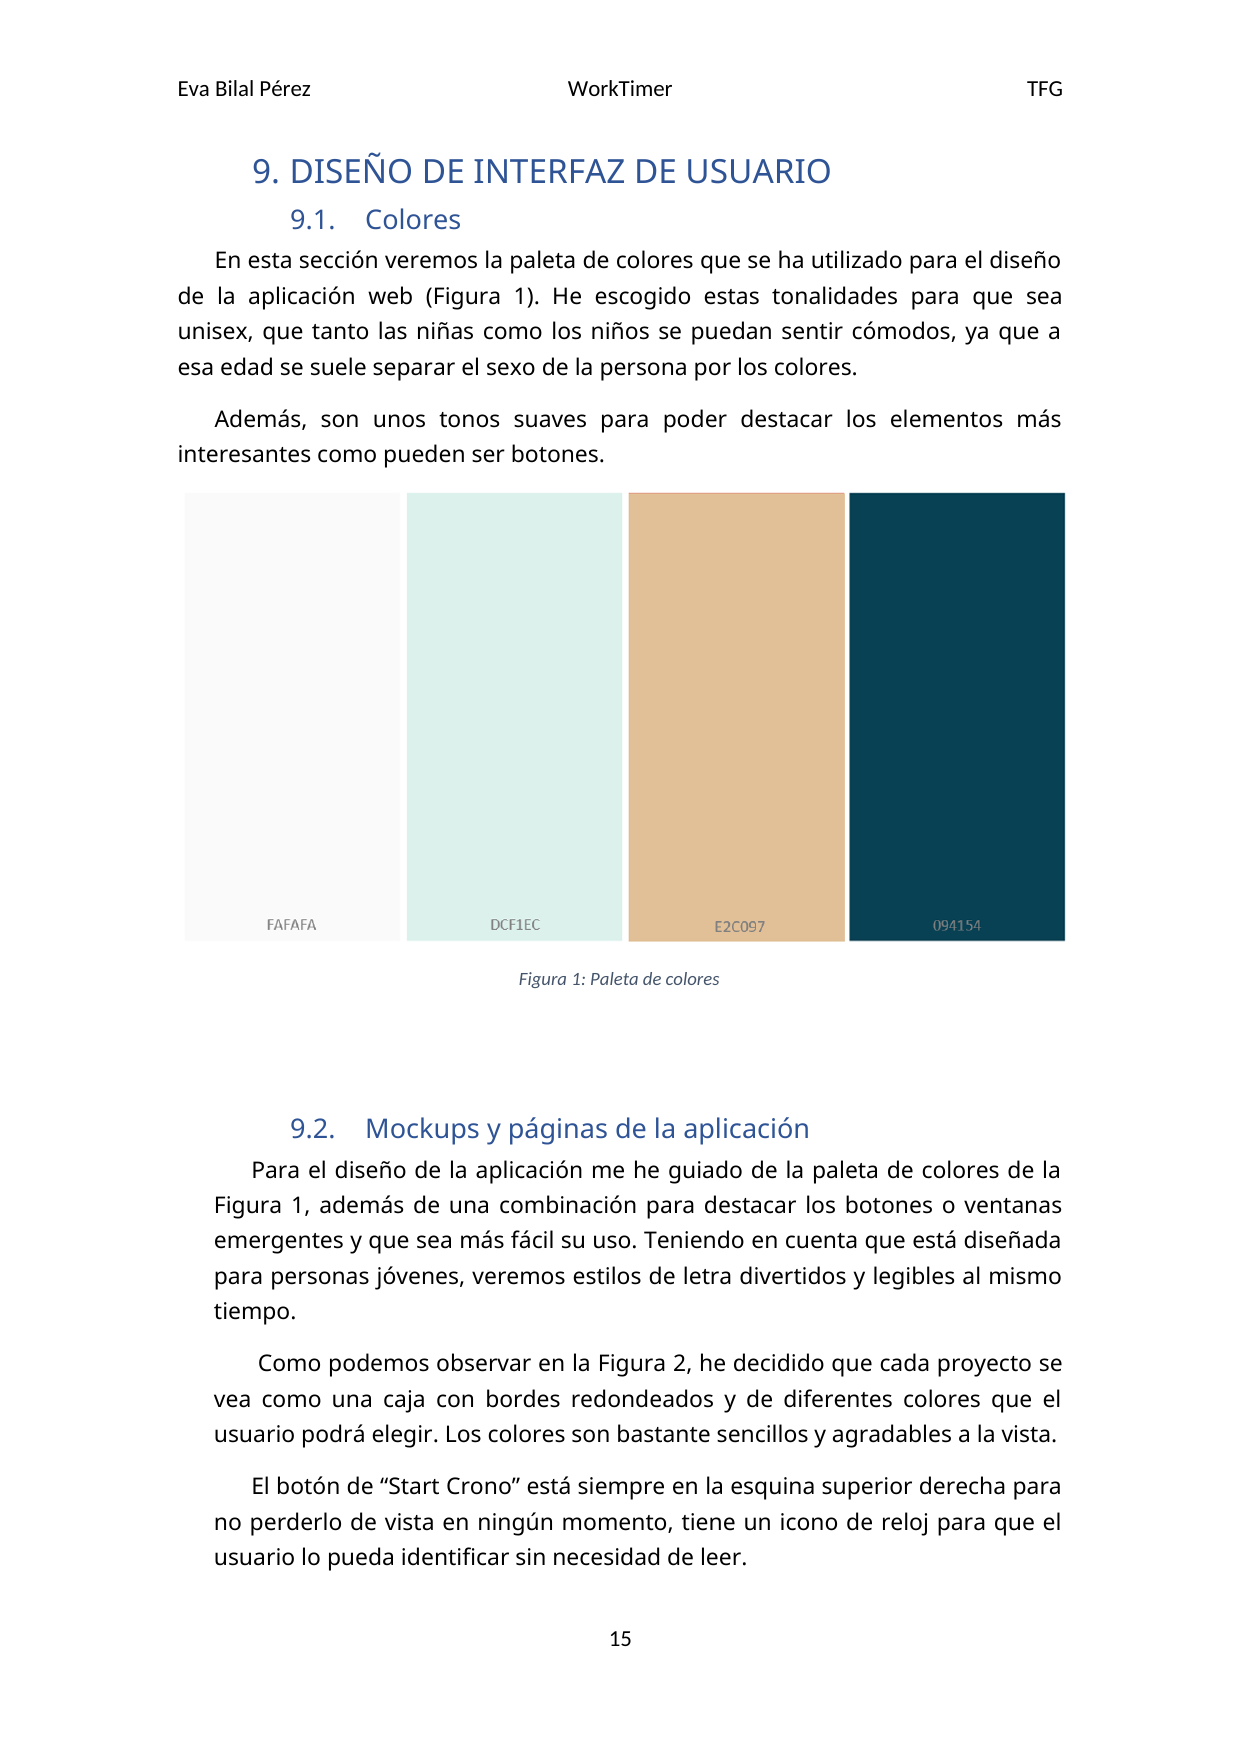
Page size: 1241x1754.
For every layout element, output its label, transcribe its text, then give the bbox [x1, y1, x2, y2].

text Además, son unos tonos suaves para poder destacar los elementos más interesantes como pueden ser botones. [177, 399, 1063, 470]
title DISEÑO DE INTERFAZ DE USUARIO [252, 148, 1063, 193]
text El botón de “Start Crono” está siempre en la esquina superior derecha para no perderlo de vista en ningún momento, tiene un icono de reloj para que el usuario lo pueda identificar sin necesidad de leer. [214, 1466, 1063, 1573]
text Como podemos observar en la Figura 2, he decidido que cada proyecto se vea como una caja con bordes redondeados y de diferentes colores que el usuario podrá elegir. Los colores son bastante sencillos y agradables a la vista. [214, 1343, 1063, 1450]
text Para el diseño de la aplicación me he guiado de la paleta de colores de la Figura 1, además de una combinación para destacar los botones o ventanas emergentes y que sea más fácil su uso. Teniendo en cuenta que está diseñada para personas jóvenes, veremos estilos de letra divertidos y legibles al mismo tiempo. [214, 1150, 1063, 1327]
title Colores [290, 201, 1063, 238]
title Mockups y páginas de la aplicación [290, 1110, 1063, 1147]
text Figura : Paleta de colores [177, 967, 1063, 990]
picture [177, 486, 1072, 949]
text En esta sección veremos la paleta de colores que se ha utilizado para el diseño de la aplicación web (Figura 1). He escogido estas tonalidades para que sea unisex, que tanto las niñas como los niños se puedan sentir cómodos, ya que a esa edad se suele separar el sexo de la persona por los colores. [177, 241, 1063, 382]
